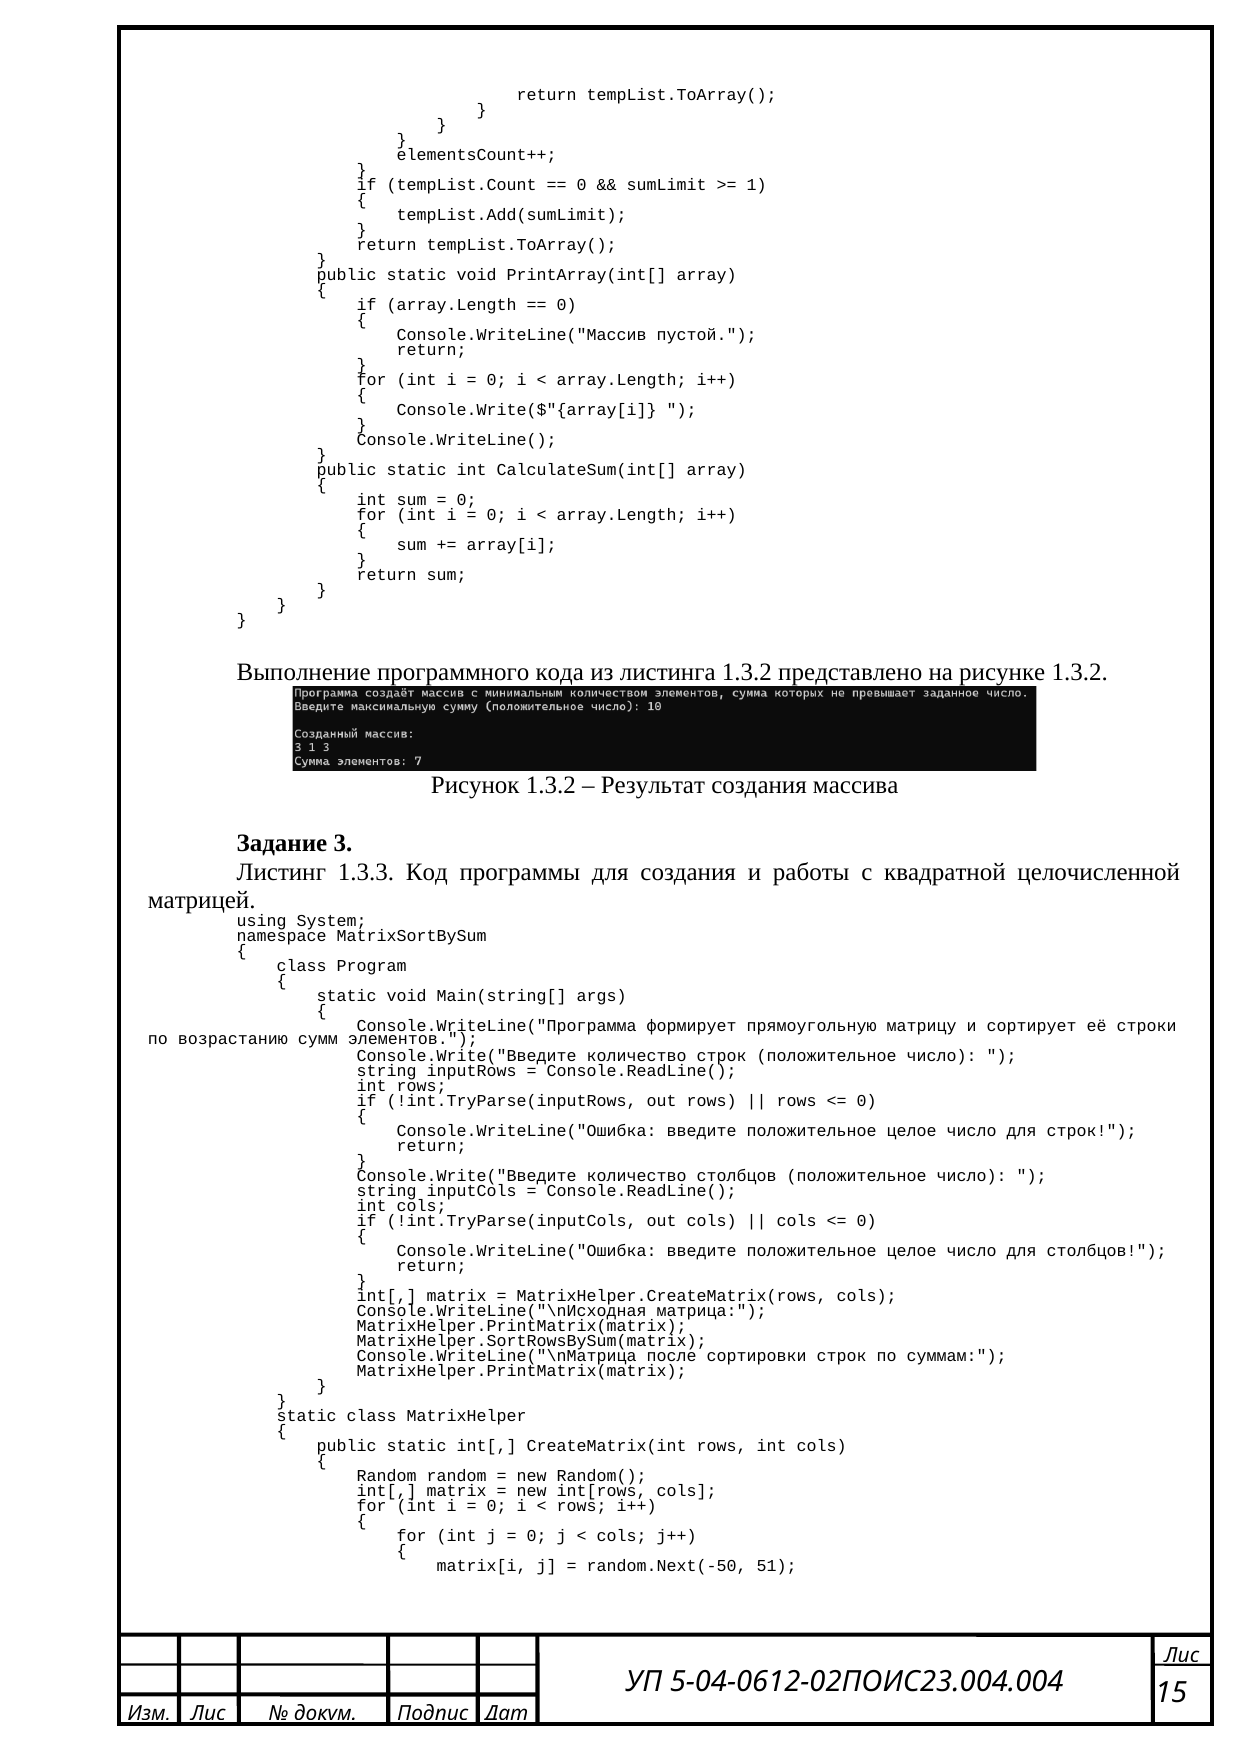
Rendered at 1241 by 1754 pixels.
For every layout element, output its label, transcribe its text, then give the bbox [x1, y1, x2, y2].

text sum += array[i]; [148, 539, 1181, 554]
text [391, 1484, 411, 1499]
text int cols; [148, 1199, 1181, 1214]
text Console.Write("Введите количество строк (положительное число): "); [148, 1049, 491, 1064]
text namespace MatrixSortBySum [148, 929, 1181, 944]
text } [148, 614, 1181, 629]
text Console.Write("Введите количество столбцов (положительное число): "); [490, 1169, 791, 1184]
text class Program [148, 959, 1181, 974]
text string inputRows = Console.ReadLine(); [721, 1064, 1181, 1079]
text for (int j = 0; j < cols; j++) [148, 1529, 441, 1544]
text if (!int.TryParse(inputRows, out rows) || rows <= 0) [871, 1094, 1181, 1109]
text static class MatrixHelper [148, 1409, 1181, 1424]
picture [292, 686, 1037, 771]
text for (int i = 0; i < rows; i++) [651, 1499, 1181, 1514]
text Console.WriteLine("\nИсходная матрица:"); [751, 1304, 1181, 1319]
text for (int i = 0; i < rows; i++) [400, 1499, 652, 1514]
text { [148, 194, 1181, 209]
text for (int j = 0; j < cols; j++) [440, 1529, 692, 1544]
text } [148, 164, 1181, 179]
text { [148, 944, 1181, 959]
text matrix[i, j] = random.Next(-50, 51); [148, 1559, 499, 1574]
text { [148, 1544, 1181, 1559]
text } [148, 254, 1181, 269]
text Console.WriteLine("Массив пустой."); [148, 329, 1181, 344]
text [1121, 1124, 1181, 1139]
text { [148, 479, 1181, 494]
text } [148, 104, 1181, 119]
text { [148, 1229, 1181, 1244]
text static void Main(string[] args) [621, 989, 1181, 1004]
text return; [148, 344, 1181, 359]
text } [148, 1154, 1181, 1169]
text int sum = 0; [148, 494, 1181, 509]
text } [148, 554, 1181, 569]
text } [148, 419, 1181, 434]
text } [148, 584, 1181, 599]
text if (!int.TryParse(inputCols, out cols) || cols <= 0) [871, 1214, 1181, 1229]
text Console.Write("Введите количество столбцов (положительное число): "); [148, 1169, 491, 1184]
text for (int i = 0; i < array.Length; i++) [148, 374, 1181, 389]
text int rows; [148, 1079, 1181, 1094]
text Console.Write("Введите количество строк (положительное число): "); [490, 1049, 761, 1064]
text for (int i = 0; i < array.Length; i++) [148, 509, 1181, 524]
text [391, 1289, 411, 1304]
text Console.WriteLine("\nМатрица после сортировки строк по суммам:"); [530, 1349, 992, 1364]
text { [148, 1454, 1181, 1469]
text Random random = new Random(); [631, 1469, 1181, 1484]
text string inputCols = Console.ReadLine(); [148, 1184, 711, 1199]
text return tempList.ToArray(); [148, 89, 1181, 104]
text } [148, 134, 1181, 149]
text if (!int.TryParse(inputRows, out rows) || rows <= 0) [148, 1094, 391, 1109]
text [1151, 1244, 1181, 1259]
text { [148, 314, 1181, 329]
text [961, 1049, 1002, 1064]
text Рисунок 1.3.2 – Результат создания массива [148, 771, 1181, 799]
text } [148, 119, 1181, 134]
text using System; [148, 914, 1181, 929]
text string inputRows = Console.ReadLine(); [148, 1064, 711, 1079]
text Листинг 1.3.3. Код программы для создания и работы с квадратной целочисленной матрицей. [148, 857, 1181, 914]
text { [148, 1424, 1181, 1439]
text Console.WriteLine("Ошибка: введите положительное целое число для строк!"); [148, 1124, 571, 1139]
text { [148, 284, 1181, 299]
text for (int j = 0; j < cols; j++) [691, 1529, 1181, 1544]
text MatrixHelper.PrintMatrix(matrix); [671, 1364, 1181, 1379]
text int[,] matrix = new int[rows, cols]; [413, 1484, 589, 1499]
text } [148, 1379, 1181, 1394]
text return tempList.ToArray(); [148, 239, 1181, 254]
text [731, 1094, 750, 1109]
text Console.WriteLine("\nМатрица после сортировки строк по суммам:"); [148, 1349, 531, 1364]
text Console.WriteLine("Ошибка: введите положительное целое число для столбцов!"); [570, 1244, 1152, 1259]
text Console.WriteLine(); [148, 434, 1181, 449]
text Console.WriteLine("\nИсходная матрица:"); [148, 1304, 531, 1319]
text public static int CalculateSum(int[] array) [148, 464, 1181, 479]
text return; [148, 1259, 1181, 1274]
text { [148, 1109, 1181, 1124]
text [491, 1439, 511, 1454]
text matrix[i, j] = random.Next(-50, 51); [781, 1559, 1181, 1574]
text return sum; [148, 569, 1181, 584]
text MatrixHelper.PrintMatrix(matrix); [671, 1319, 1181, 1334]
text if (!int.TryParse(inputCols, out cols) || cols <= 0) [148, 1214, 391, 1229]
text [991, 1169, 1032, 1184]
text elementsCount++; [148, 149, 1181, 164]
text static void Main(string[] args) [148, 989, 481, 1004]
text } [148, 1394, 1181, 1409]
text int[,] matrix = MatrixHelper.CreateMatrix(rows, cols); [413, 1289, 771, 1304]
text Выполнение программного кода из листинга 1.3.2 представлено на рисунке 1.3.2. [148, 657, 1181, 686]
text matrix[i, j] = random.Next(-50, 51); [553, 1559, 701, 1574]
text Console.WriteLine("Ошибка: введите положительное целое число для строк!"); [570, 1124, 1122, 1139]
text { [148, 1514, 1181, 1529]
text if (tempList.Count == 0 && sumLimit >= 1) [148, 179, 1181, 194]
text int[,] matrix = new int[rows, cols]; [148, 1484, 389, 1499]
text } [148, 224, 1181, 239]
text } [148, 359, 1181, 374]
text tempList.Add(sumLimit); [148, 209, 1181, 224]
text Random random = new Random(); [148, 1469, 621, 1484]
text public static int[,] CreateMatrix(int rows, int cols) [841, 1439, 1181, 1454]
text MatrixHelper.PrintMatrix(matrix); [148, 1319, 601, 1334]
text return; [148, 1139, 1181, 1154]
text int[,] matrix = MatrixHelper.CreateMatrix(rows, cols); [148, 1289, 389, 1304]
text } [148, 449, 1181, 464]
text for (int i = 0; i < rows; i++) [148, 1499, 401, 1514]
text public static void PrintArray(int[] array) [148, 269, 1181, 284]
text Console.WriteLine("Программа формирует прямоугольную матрицу и сортирует её строки по возрастанию сумм элементов."); [148, 1019, 1181, 1049]
text { [148, 524, 1181, 539]
text { [148, 389, 1181, 404]
text Console.WriteLine("Ошибка: введите положительное целое число для столбцов!"); [148, 1244, 571, 1259]
text Задание 3. [148, 828, 1181, 857]
text public static int[,] CreateMatrix(int rows, int cols) [148, 1439, 489, 1454]
text MatrixHelper.SortRowsBySum(matrix); [691, 1334, 1181, 1349]
text { [148, 974, 1181, 989]
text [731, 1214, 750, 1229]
text { [148, 1004, 1181, 1019]
text Console.WriteLine("\nИсходная матрица:"); [530, 1304, 752, 1319]
text if (array.Length == 0) [148, 299, 1181, 314]
text int[,] matrix = MatrixHelper.CreateMatrix(rows, cols); [881, 1289, 1181, 1304]
text } [148, 599, 1181, 614]
text Console.Write($"{array[i]} "); [148, 404, 1181, 419]
text int[,] matrix = new int[rows, cols]; [703, 1484, 1181, 1499]
text } [148, 1274, 1181, 1289]
text MatrixHelper.PrintMatrix(matrix); [148, 1364, 601, 1379]
text string inputCols = Console.ReadLine(); [721, 1184, 1181, 1199]
text MatrixHelper.SortRowsBySum(matrix); [148, 1334, 621, 1349]
